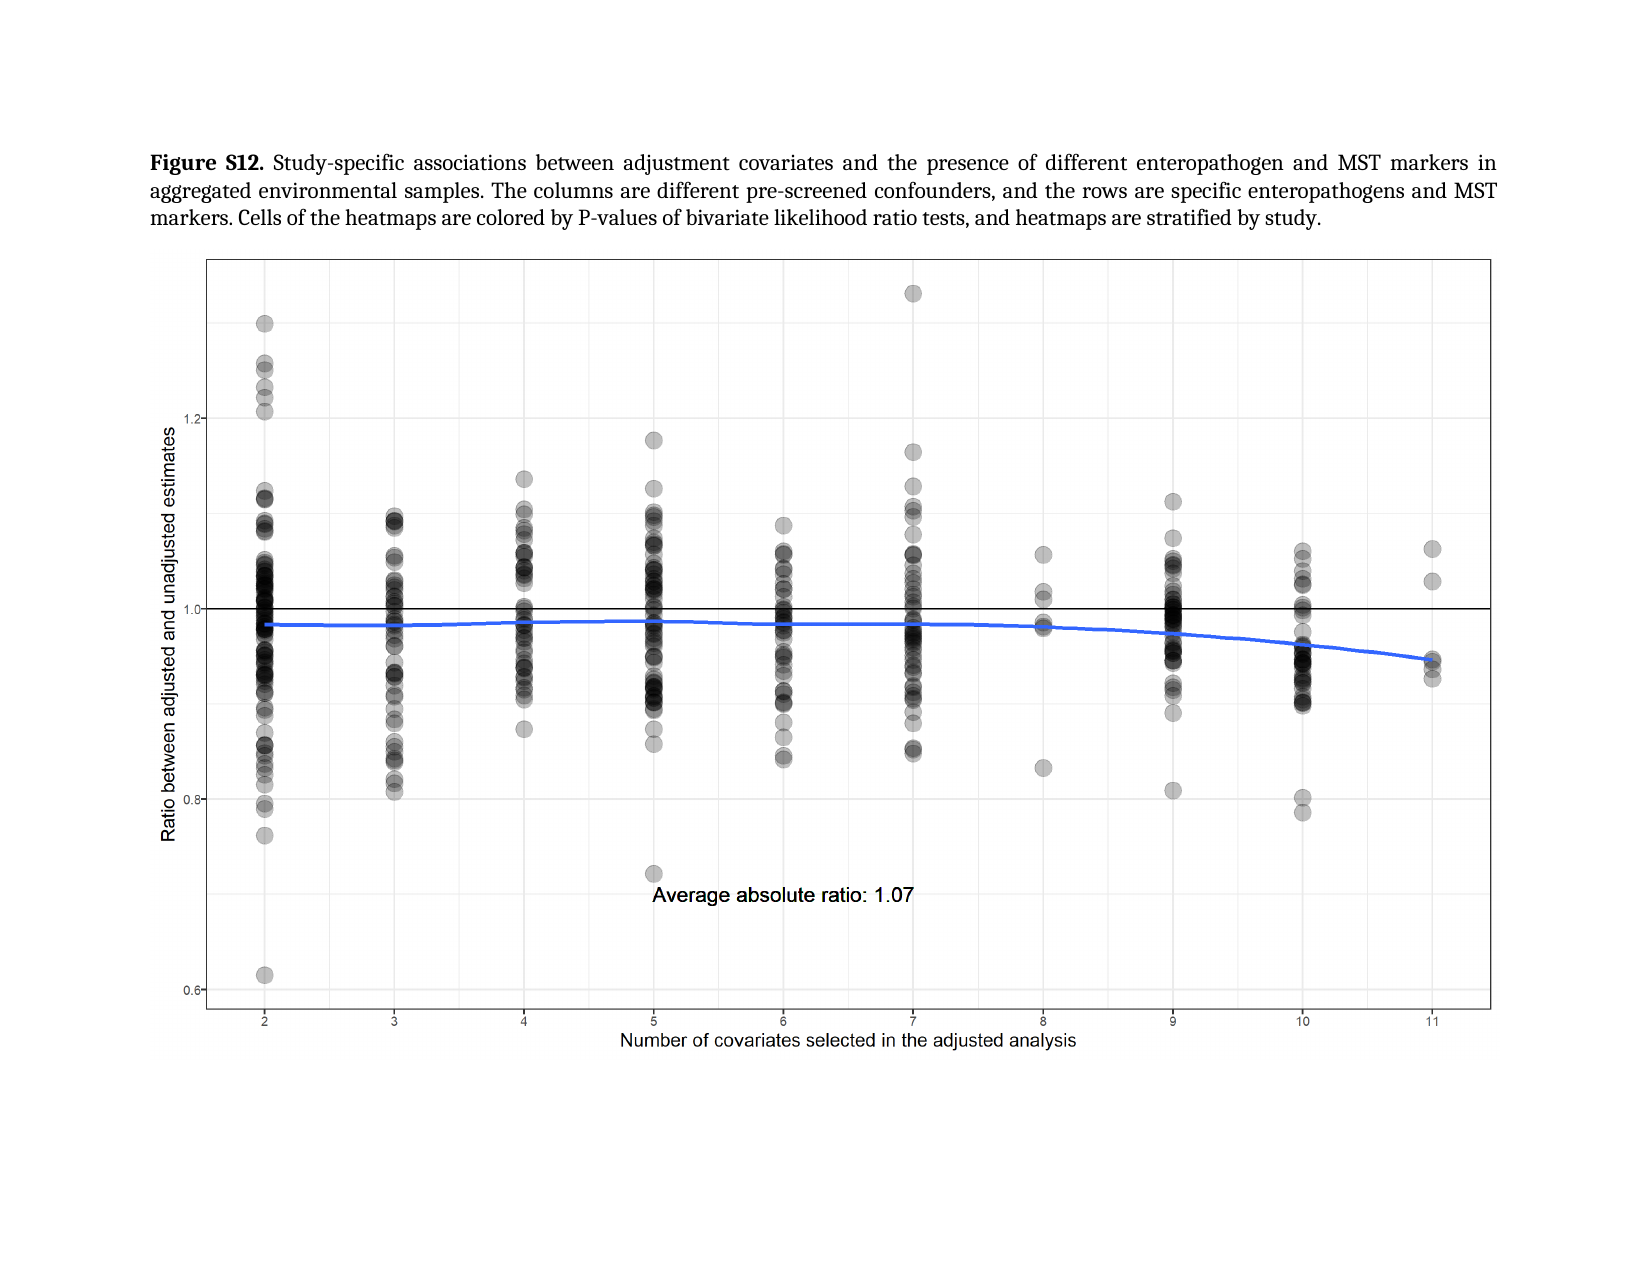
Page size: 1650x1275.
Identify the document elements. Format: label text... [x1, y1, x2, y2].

picture [150, 249, 1500, 1060]
text Figure S12. Study-specific associations between adjustment covariates and the presence of different enteropathogen and MST markers in aggregated environmental samples. The columns are different pre-screened confounders, and the rows are specific enteropathogens and MST markers. Cells of the heatmaps are colored by P-values of bivariate likelihood ratio tests, and heatmaps are stratified by study. [150, 150, 1500, 232]
